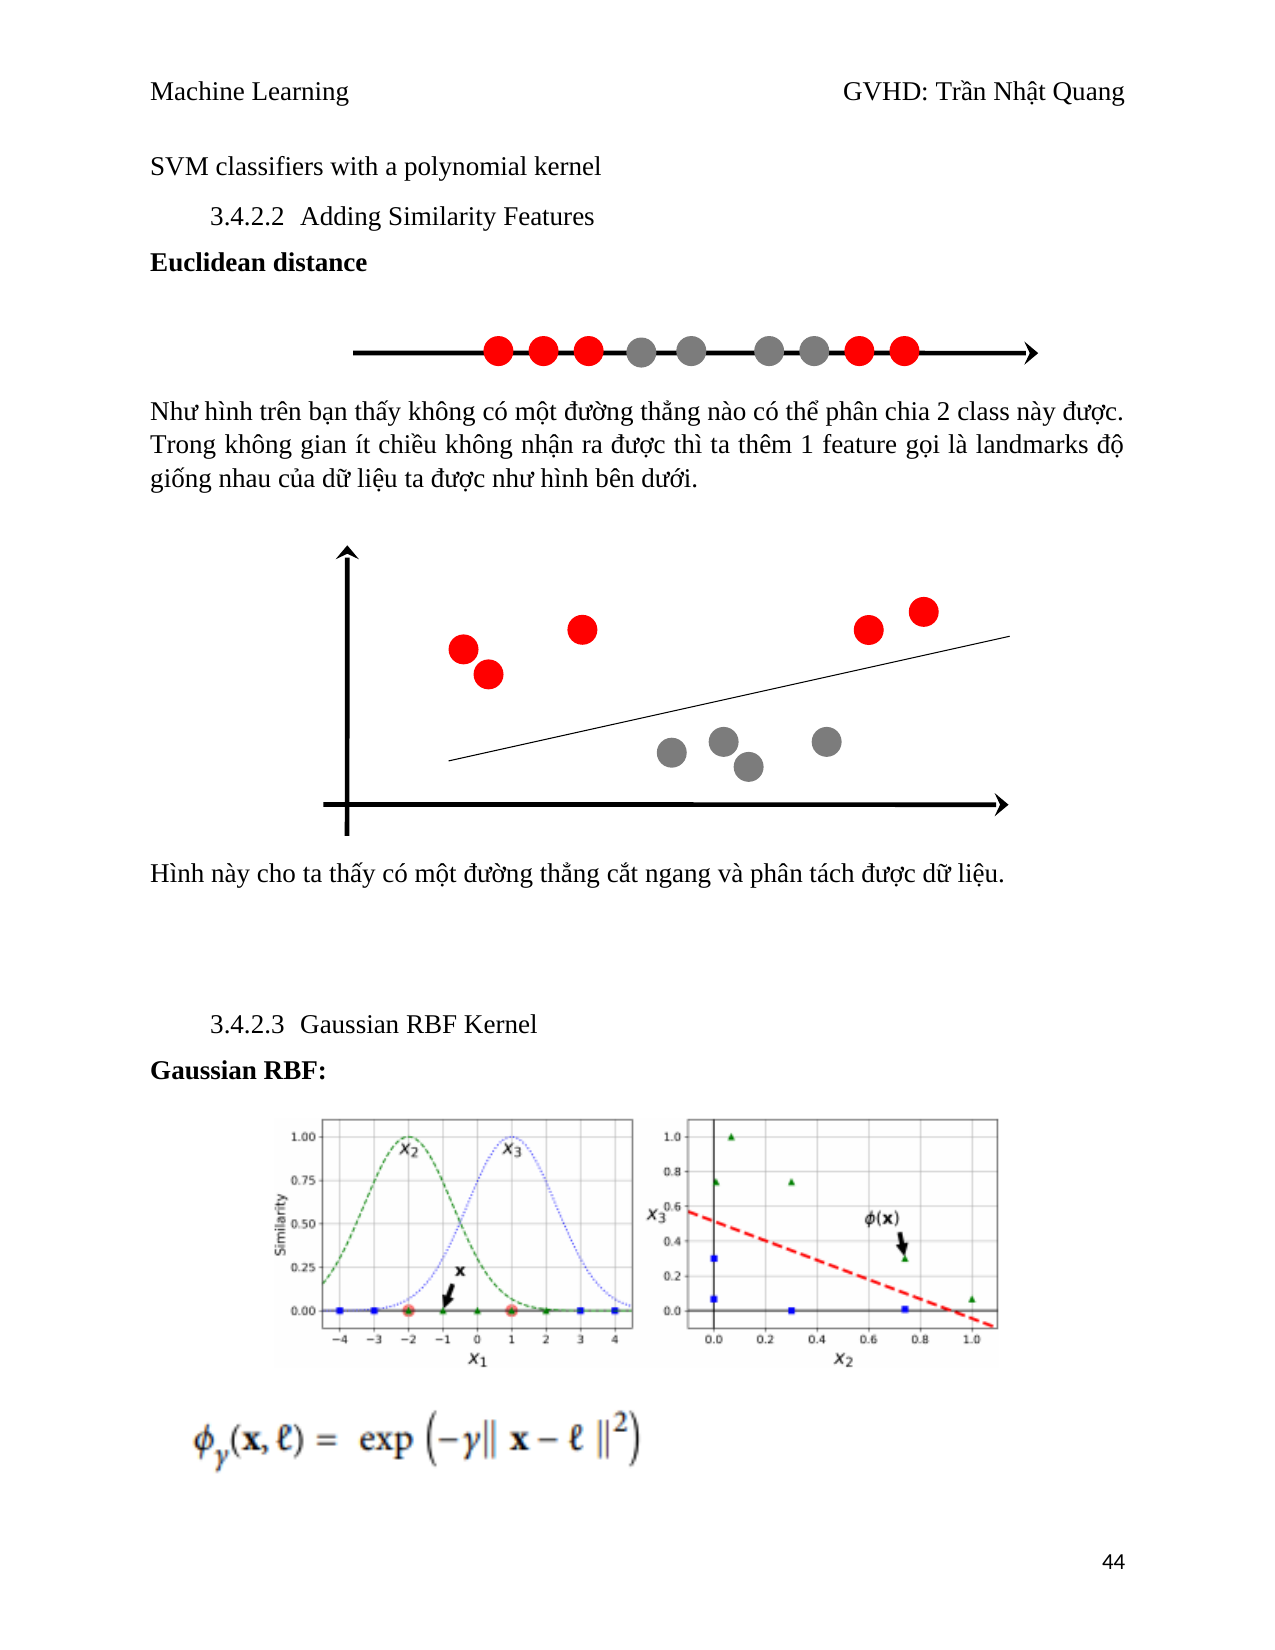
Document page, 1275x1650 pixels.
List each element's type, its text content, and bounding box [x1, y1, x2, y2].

text SVM classifiers with a polynomial kernel [150, 150, 1125, 181]
picture [265, 1113, 1011, 1375]
subtitle Adding Similarity Features [210, 200, 1125, 231]
text Hình này cho ta thấy có một đường thẳng cắt ngang và phân tách được dữ liệu. [150, 512, 1125, 889]
subtitle Gaussian RBF Kernel [210, 1008, 1125, 1039]
text Như hình trên bạn thấy không có một đường thẳng nào có thể phân chia 2 class này được. Trong không gian ít chiều không nhận ra được thì ta thêm 1 feature gọi là landmarks độ giống nhau của dữ liệu ta được như hình bên dưới. [150, 343, 1125, 493]
picture [150, 1395, 685, 1499]
text Gaussian RBF: [150, 1054, 1125, 1085]
text Euclidean distance [150, 246, 1125, 277]
